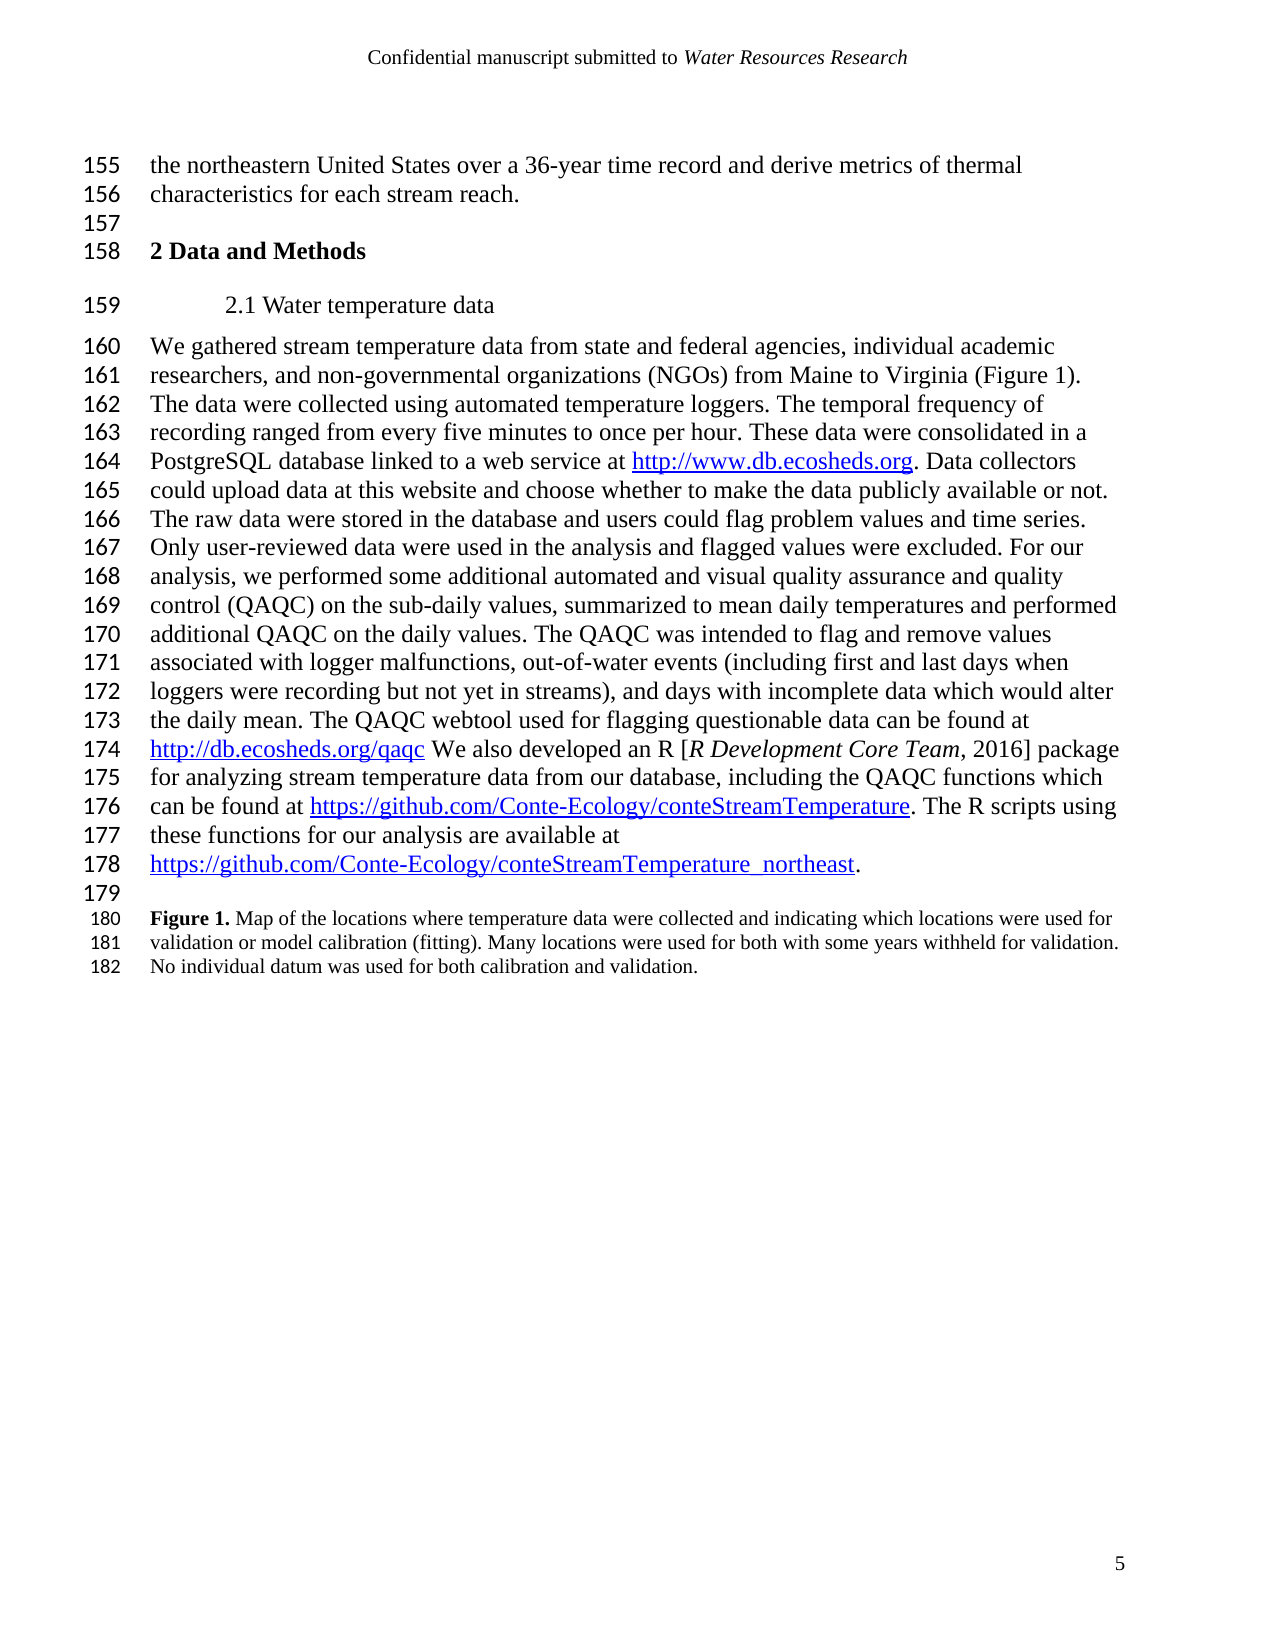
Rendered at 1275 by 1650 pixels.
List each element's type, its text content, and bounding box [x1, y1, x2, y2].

subtitle 2.1 Water temperature data [225, 290, 1125, 319]
text We gathered stream temperature data from state and federal agencies, individual academic researchers, and non-governmental organizations (NGOs) from Maine to Virginia (Figure 1). The data were collected using automated temperature loggers. The temporal frequency of recording ranged from every five minutes to once per hour. These data were consolidated in a PostgreSQL database linked to a web service at http://www.db.ecosheds.org. Data collectors could upload data at this website and choose whether to make the data publicly available or not. The raw data were stored in the database and users could flag problem values and time series. Only user-reviewed data were used in the analysis and flagged values were excluded. For our analysis, we performed some additional automated and visual quality assurance and quality control (QAQC) on the sub-daily values, summarized to mean daily temperatures and performed additional QAQC on the daily values. The QAQC was intended to flag and remove values associated with logger malfunctions, out-of-water events (including first and last days when loggers were recording but not yet in streams), and days with incomplete data which would alter the daily mean. The QAQC webtool used for flagging questionable data can be found at http://db.ecosheds.org/qaqc We also developed an R [R Development Core Team, 2016] package for analyzing stream temperature data from our database, including the QAQC functions which can be found at https://github.com/Conte-Ecology/conteStreamTemperature. The R scripts using these functions for our analysis are available at https://github.com/Conte-Ecology/conteStreamTemperature_northeast. [150, 331, 1125, 877]
text 2 Data and Methods [150, 236, 1125, 265]
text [150, 150, 1125, 207]
text Figure 1. Map of the locations where temperature data were collected and indicating which locations were used for validation or model calibration (fitting). Many locations were used for both with some years withheld for validation. No individual datum was used for both calibration and validation. [150, 906, 1125, 978]
